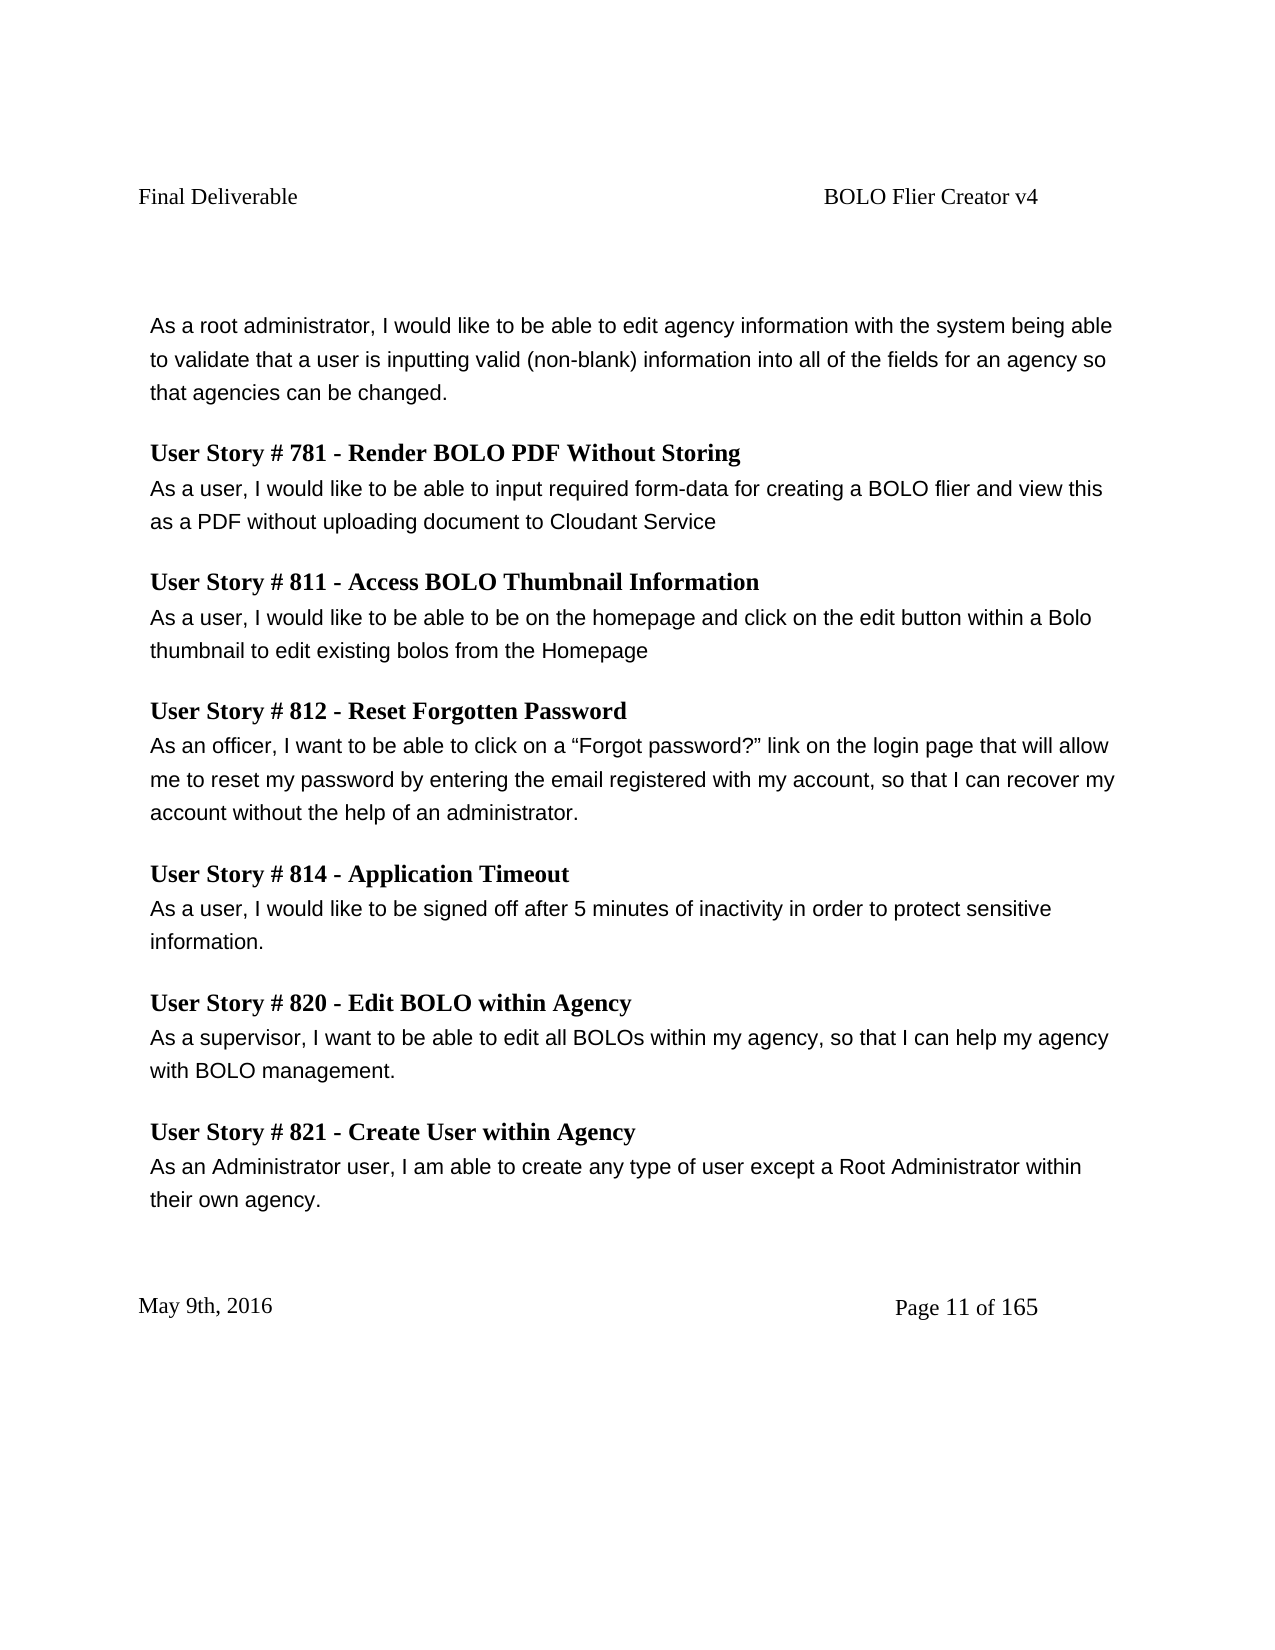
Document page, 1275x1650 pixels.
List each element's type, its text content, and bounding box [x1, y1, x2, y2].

text User Story # 814 - Application Timeout [150, 859, 1125, 887]
text As a supervisor, I want to be able to edit all BOLOs within my agency, so that I can help my agency with BOLO management. [150, 1025, 1125, 1083]
text User Story # 812 - Reset Forgotten Password [150, 696, 1125, 725]
text As a user, I would like to be able to input required form-data for creating a BOLO flier and view this as a PDF without uploading document to Cloudant Service [150, 476, 1125, 534]
text User Story # 811 - Access BOLO Thumbnail Information [150, 567, 1125, 596]
text As a user, I would like to be able to be on the homepage and click on the edit button within a Bolo thumbnail to edit existing bolos from the Homepage [150, 604, 1125, 663]
text As an officer, I want to be able to click on a “Forgot password?” link on the login page that will allow me to reset my password by entering the email registered with my account, so that I can recover my account without the help of an administrator. [150, 733, 1125, 826]
text As a root administrator, I would like to be able to edit agency information with the system being able to validate that a user is inputting valid (non-blank) information into all of the fields for an agency so that agencies can be changed. [150, 313, 1125, 405]
text As an Administrator user, I am able to create any type of user except a Root Administrator within their own agency. [150, 1154, 1125, 1212]
text User Story # 821 - Create User within Agency [150, 1117, 1125, 1145]
text User Story # 781 - Render BOLO PDF Without Storing [150, 438, 1125, 467]
text User Story # 820 - Edit BOLO within Agency [150, 988, 1125, 1016]
text As a user, I would like to be signed off after 5 minutes of inactivity in order to protect sensitive information. [150, 896, 1125, 954]
